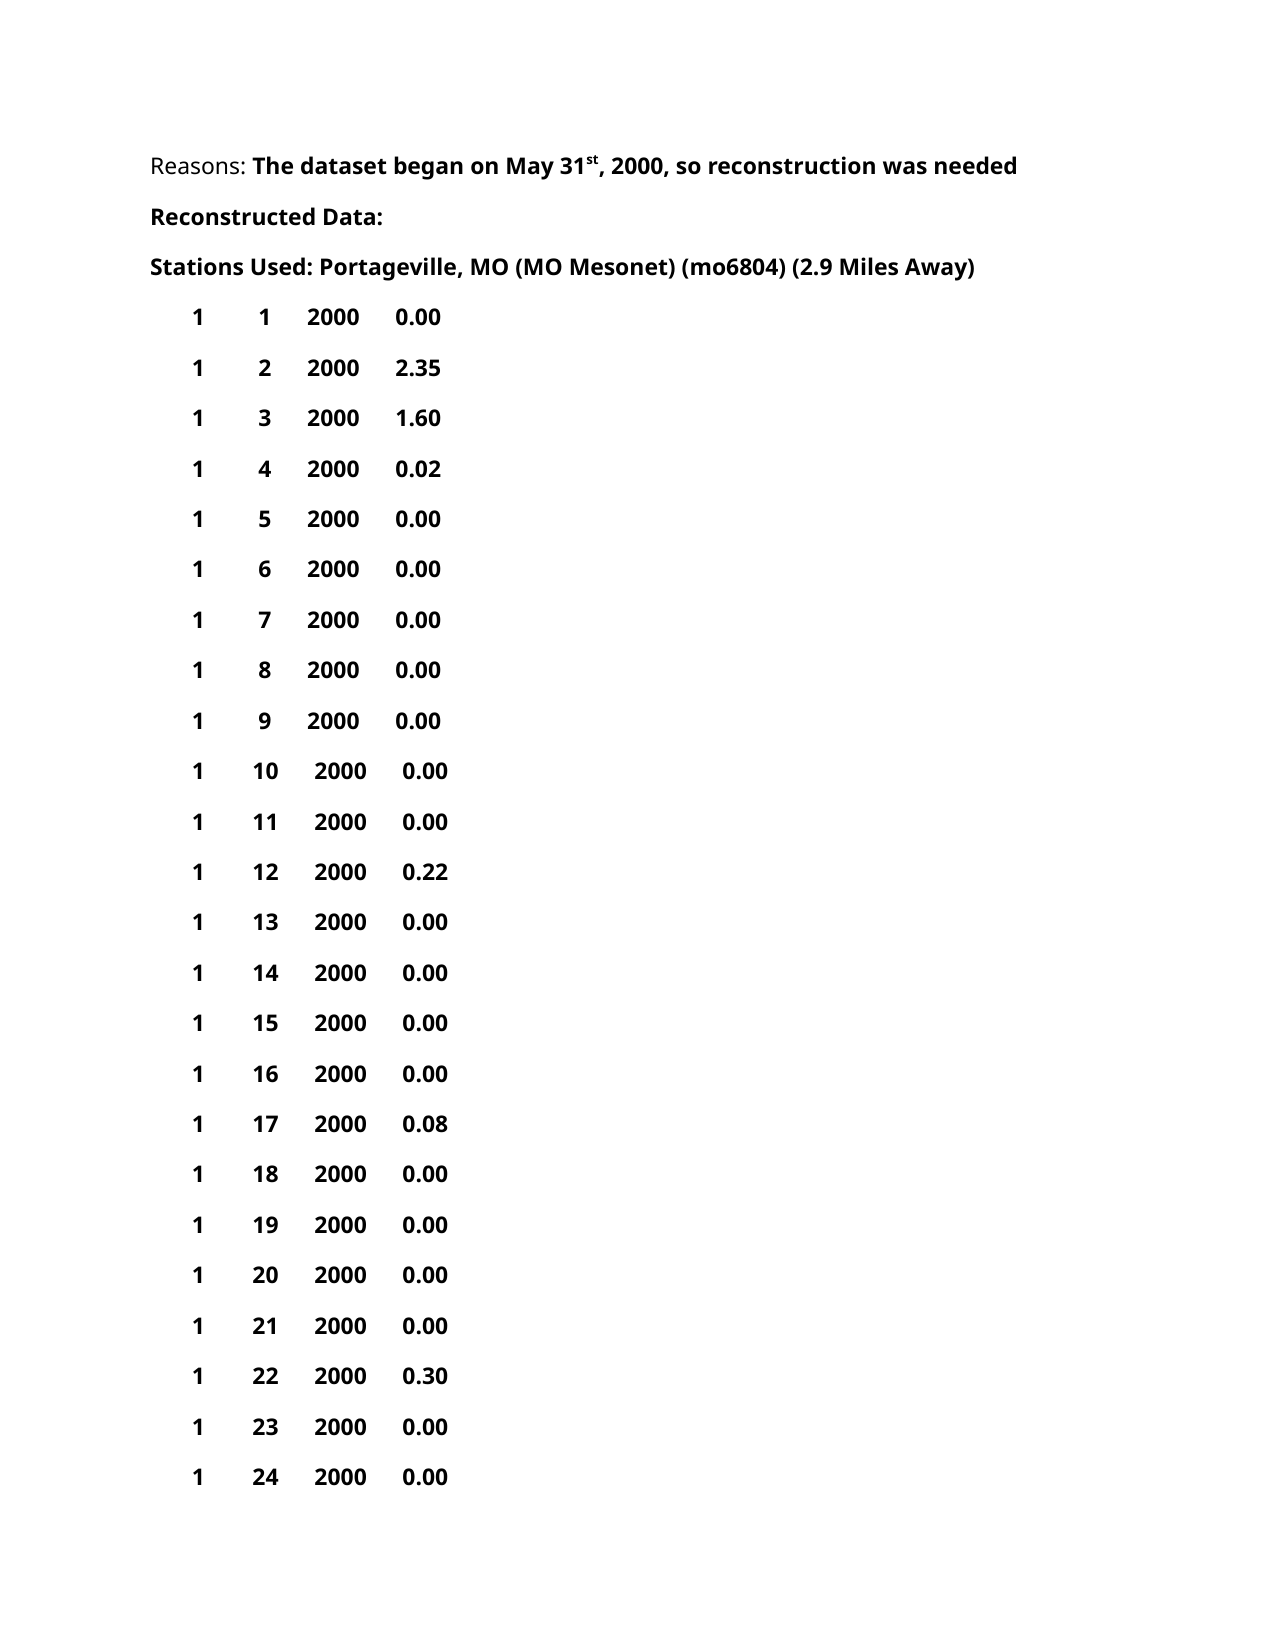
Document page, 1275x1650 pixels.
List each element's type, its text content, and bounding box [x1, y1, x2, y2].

text Stations Used: Portageville, MO (MO Mesonet) (mo6804) (2.9 Miles Away) [150, 251, 1125, 282]
text 1 1 2000 0.00 [150, 301, 1125, 332]
text 1 4 2000 0.02 [150, 452, 1125, 484]
text 1 14 2000 0.00 [150, 957, 1125, 988]
text 1 21 2000 0.00 [150, 1309, 1125, 1341]
text 1 15 2000 0.00 [150, 1007, 1125, 1038]
text 1 12 2000 0.22 [150, 856, 1125, 887]
text 1 10 2000 0.00 [150, 755, 1125, 786]
text Reconstructed Data: [150, 200, 1125, 232]
text 1 11 2000 0.00 [150, 805, 1125, 837]
text 1 24 2000 0.00 [150, 1461, 1125, 1492]
text 1 16 2000 0.00 [150, 1057, 1125, 1089]
text 1 5 2000 0.00 [150, 503, 1125, 534]
text 1 7 2000 0.00 [150, 604, 1125, 635]
text 1 23 2000 0.00 [150, 1410, 1125, 1442]
text 1 9 2000 0.00 [150, 704, 1125, 736]
text 1 20 2000 0.00 [150, 1259, 1125, 1290]
text 1 8 2000 0.00 [150, 654, 1125, 685]
text 1 17 2000 0.08 [150, 1108, 1125, 1139]
text 1 13 2000 0.00 [150, 906, 1125, 937]
text 1 18 2000 0.00 [150, 1158, 1125, 1189]
text 1 22 2000 0.30 [150, 1360, 1125, 1391]
text 1 3 2000 1.60 [150, 402, 1125, 433]
text Reasons: The dataset began on May 31st, 2000, so reconstruction was needed [150, 150, 1125, 181]
text 1 6 2000 0.00 [150, 553, 1125, 584]
text 1 19 2000 0.00 [150, 1209, 1125, 1240]
text 1 2 2000 2.35 [150, 352, 1125, 383]
